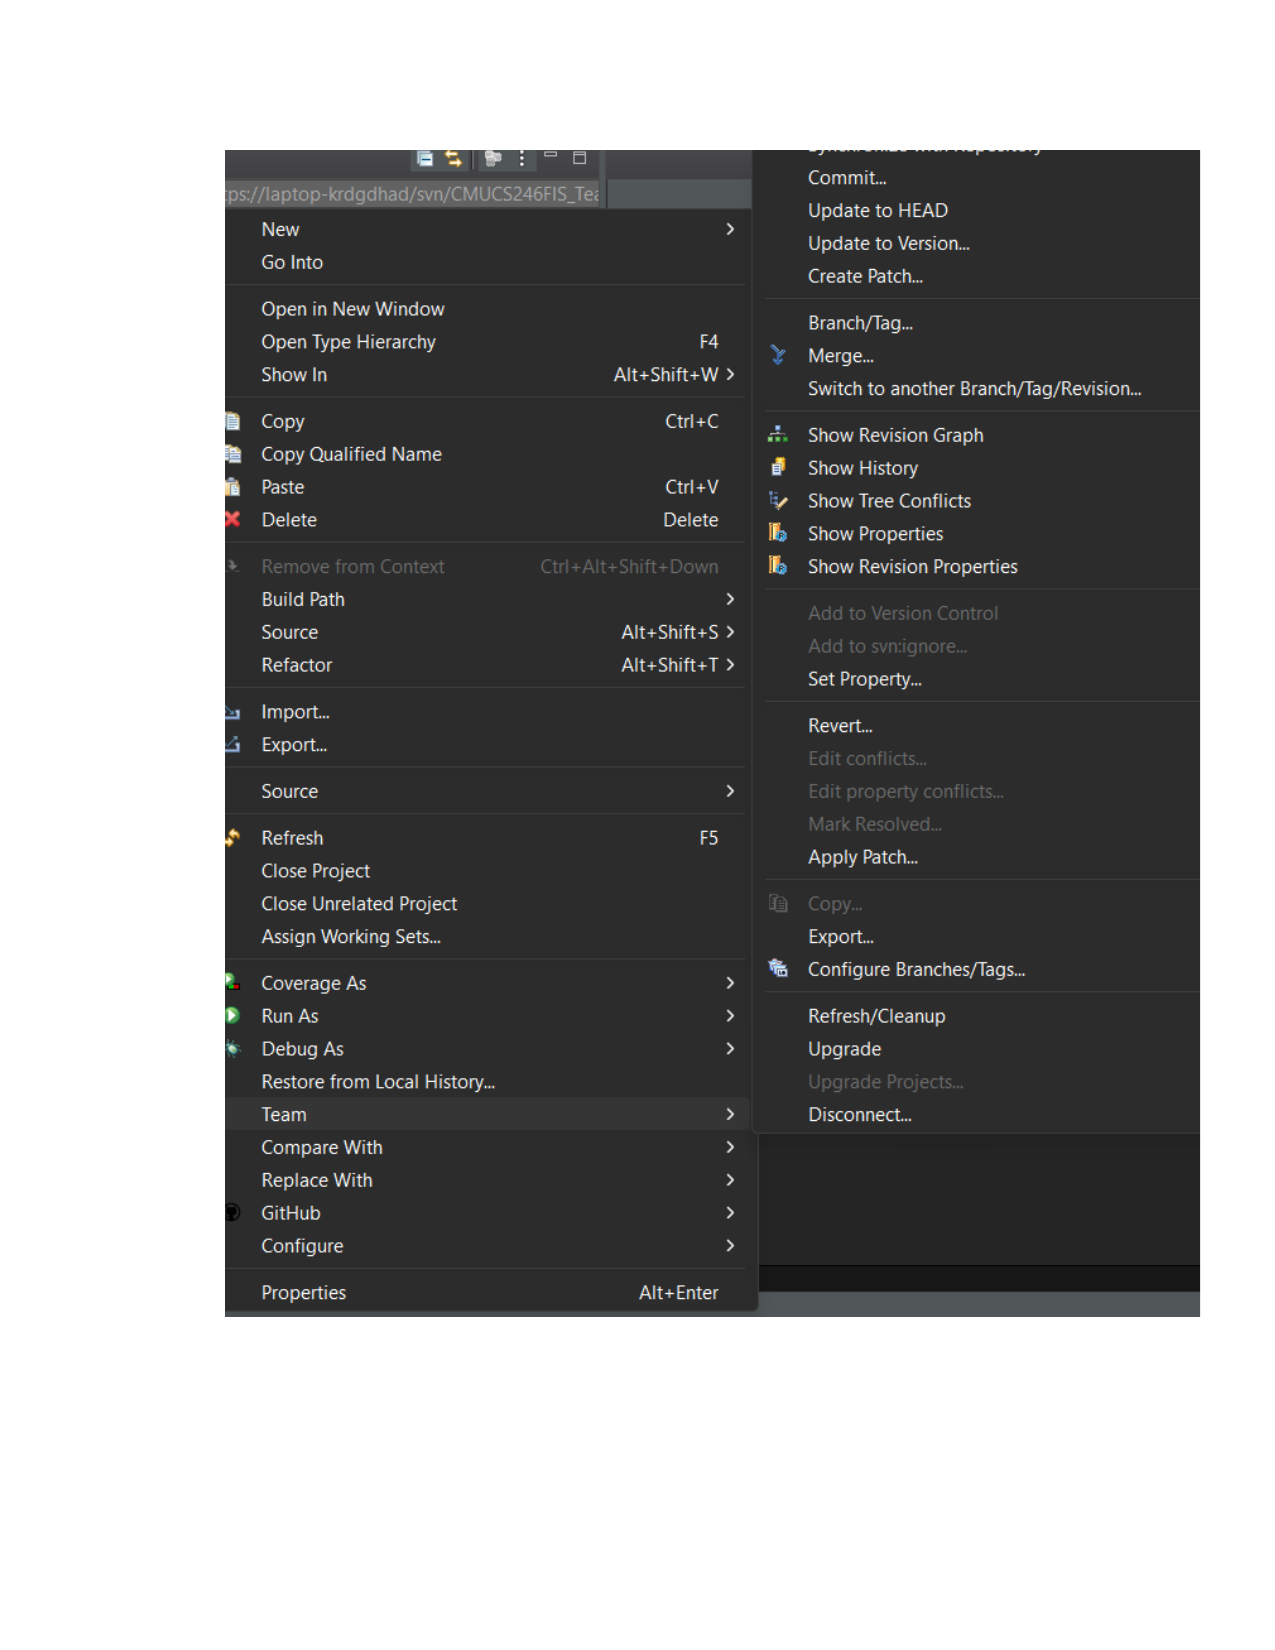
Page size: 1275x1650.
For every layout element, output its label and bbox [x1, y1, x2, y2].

picture [225, 150, 1200, 1317]
